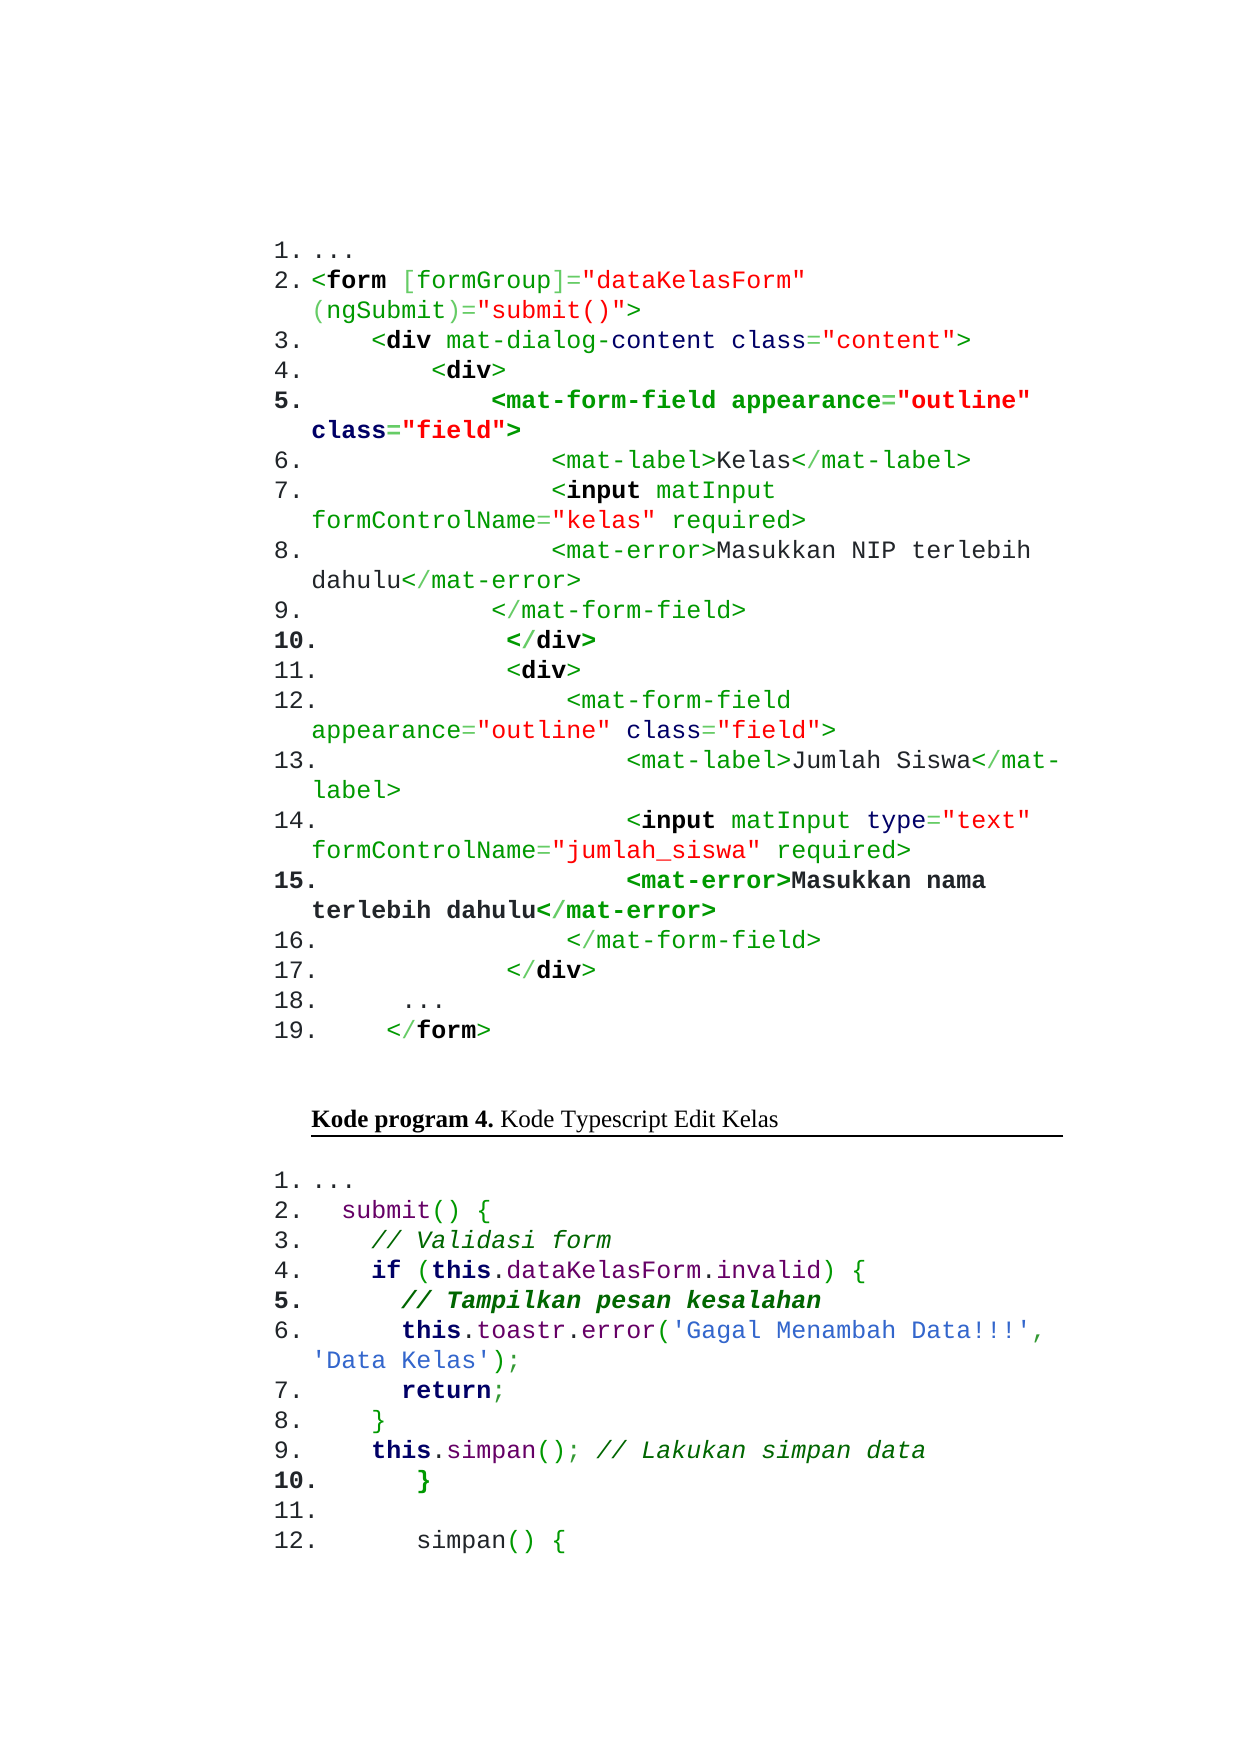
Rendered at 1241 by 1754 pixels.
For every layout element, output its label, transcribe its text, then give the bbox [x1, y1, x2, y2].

list <form [formGroup]="dataKelasForm" (ngSubmit)="submit()"> [274, 266, 1063, 326]
list <div mat-dialog-content class="content"> [274, 326, 1063, 356]
list } [274, 1466, 1063, 1496]
list // Tampilkan pesan kesalahan [274, 1286, 1063, 1316]
list this.simpan(); // Lakukan simpan data [274, 1436, 1063, 1466]
list <mat-error>Masukkan nama terlebih dahulu</mat-error> [274, 866, 1063, 926]
list ... [274, 236, 1063, 266]
list } [274, 1406, 1063, 1436]
list <mat-form-field appearance="outline" class="field"> [274, 386, 1063, 446]
list this.toastr.error('Gagal Menambah Data!!!', 'Data Kelas'); [274, 1316, 1063, 1376]
list ... [274, 1166, 1063, 1196]
list <mat-error>Masukkan NIP terlebih dahulu</mat-error> [274, 536, 1063, 596]
list <div> [274, 656, 1063, 686]
list if (this.dataKelasForm.invalid) { [274, 1256, 1063, 1286]
list </div> [274, 956, 1063, 986]
list return; [274, 1376, 1063, 1406]
list <mat-label>Jumlah Siswa</mat-label> [274, 746, 1063, 806]
list <mat-label>Kelas</mat-label> [274, 446, 1063, 476]
list <div> [274, 356, 1063, 386]
list submit() { [274, 1196, 1063, 1226]
list </mat-form-field> [274, 926, 1063, 956]
list Kode program 4. Kode Typescript Edit Kelas [311, 1104, 1063, 1135]
list <input matInput formControlName="kelas" required> [274, 476, 1063, 536]
list simpan() { [274, 1526, 1063, 1556]
list <mat-form-field appearance="outline" class="field"> [274, 686, 1063, 746]
list // Validasi form [274, 1226, 1063, 1256]
list <input matInput type="text" formControlName="jumlah_siswa" required> [274, 806, 1063, 866]
list </form> [274, 1016, 1063, 1046]
list </div> [274, 626, 1063, 656]
list </mat-form-field> [274, 596, 1063, 626]
list ... [274, 986, 1063, 1016]
